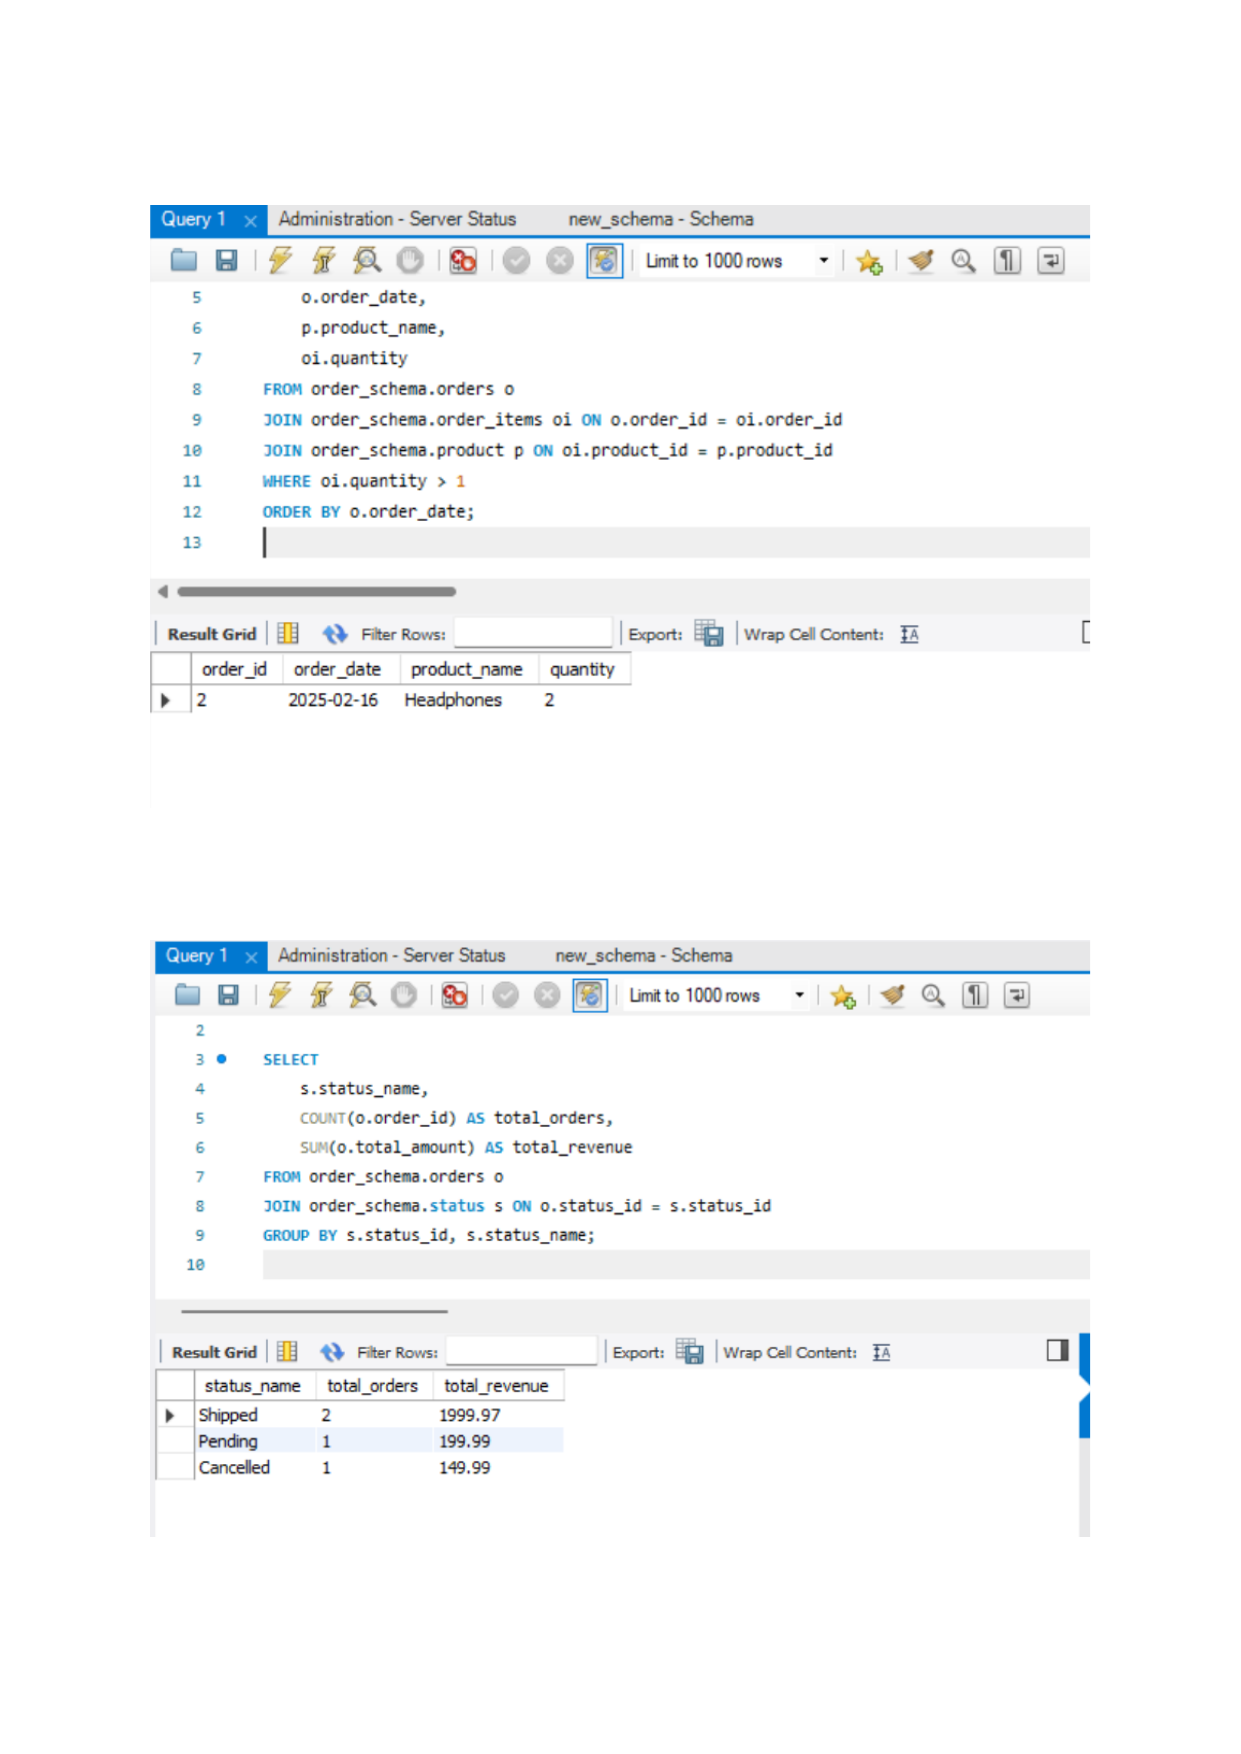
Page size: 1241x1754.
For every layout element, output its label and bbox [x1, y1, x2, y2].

picture [150, 940, 1091, 1537]
picture [150, 205, 1091, 808]
